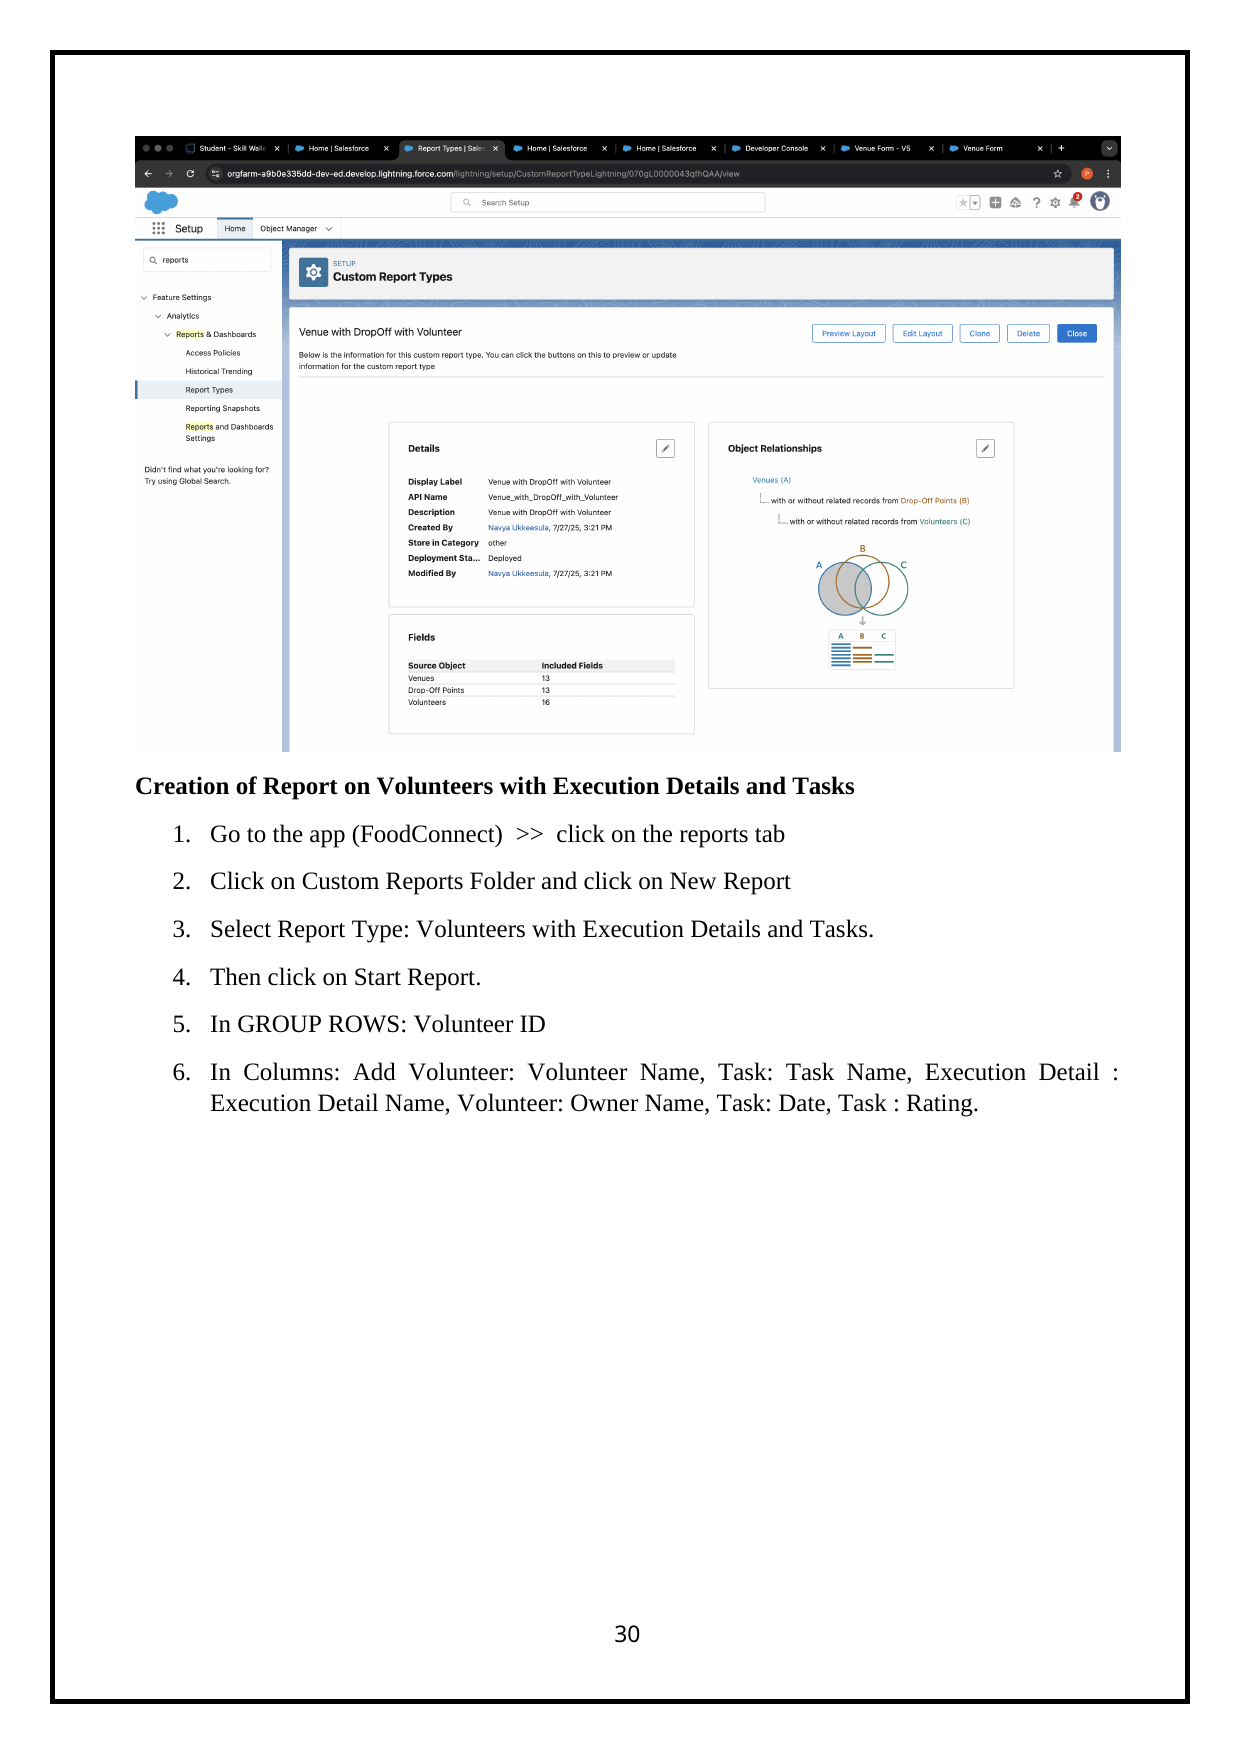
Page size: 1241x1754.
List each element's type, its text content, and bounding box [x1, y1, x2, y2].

list Select Report Type: Volunteers with Execution Details and Tasks. [172, 914, 1120, 943]
list Go to the app (FoodConnect) >> click on the reports tab [172, 819, 1120, 847]
list Click on Custom Reports Folder and click on New Report [172, 866, 1120, 895]
picture [135, 136, 1121, 752]
list In GROUP ROWS: Volunteer ID [172, 1009, 1120, 1038]
list Then click on Start Report. [172, 962, 1120, 991]
list In Columns: Add Volunteer: Volunteer Name, Task: Task Name, Execution Detail : Execution Detail Name, Volunteer: Owner Name, Task: Date, Task : Rating. [172, 1057, 1120, 1117]
text Creation of Report on Volunteers with Execution Details and Tasks [135, 771, 1120, 800]
